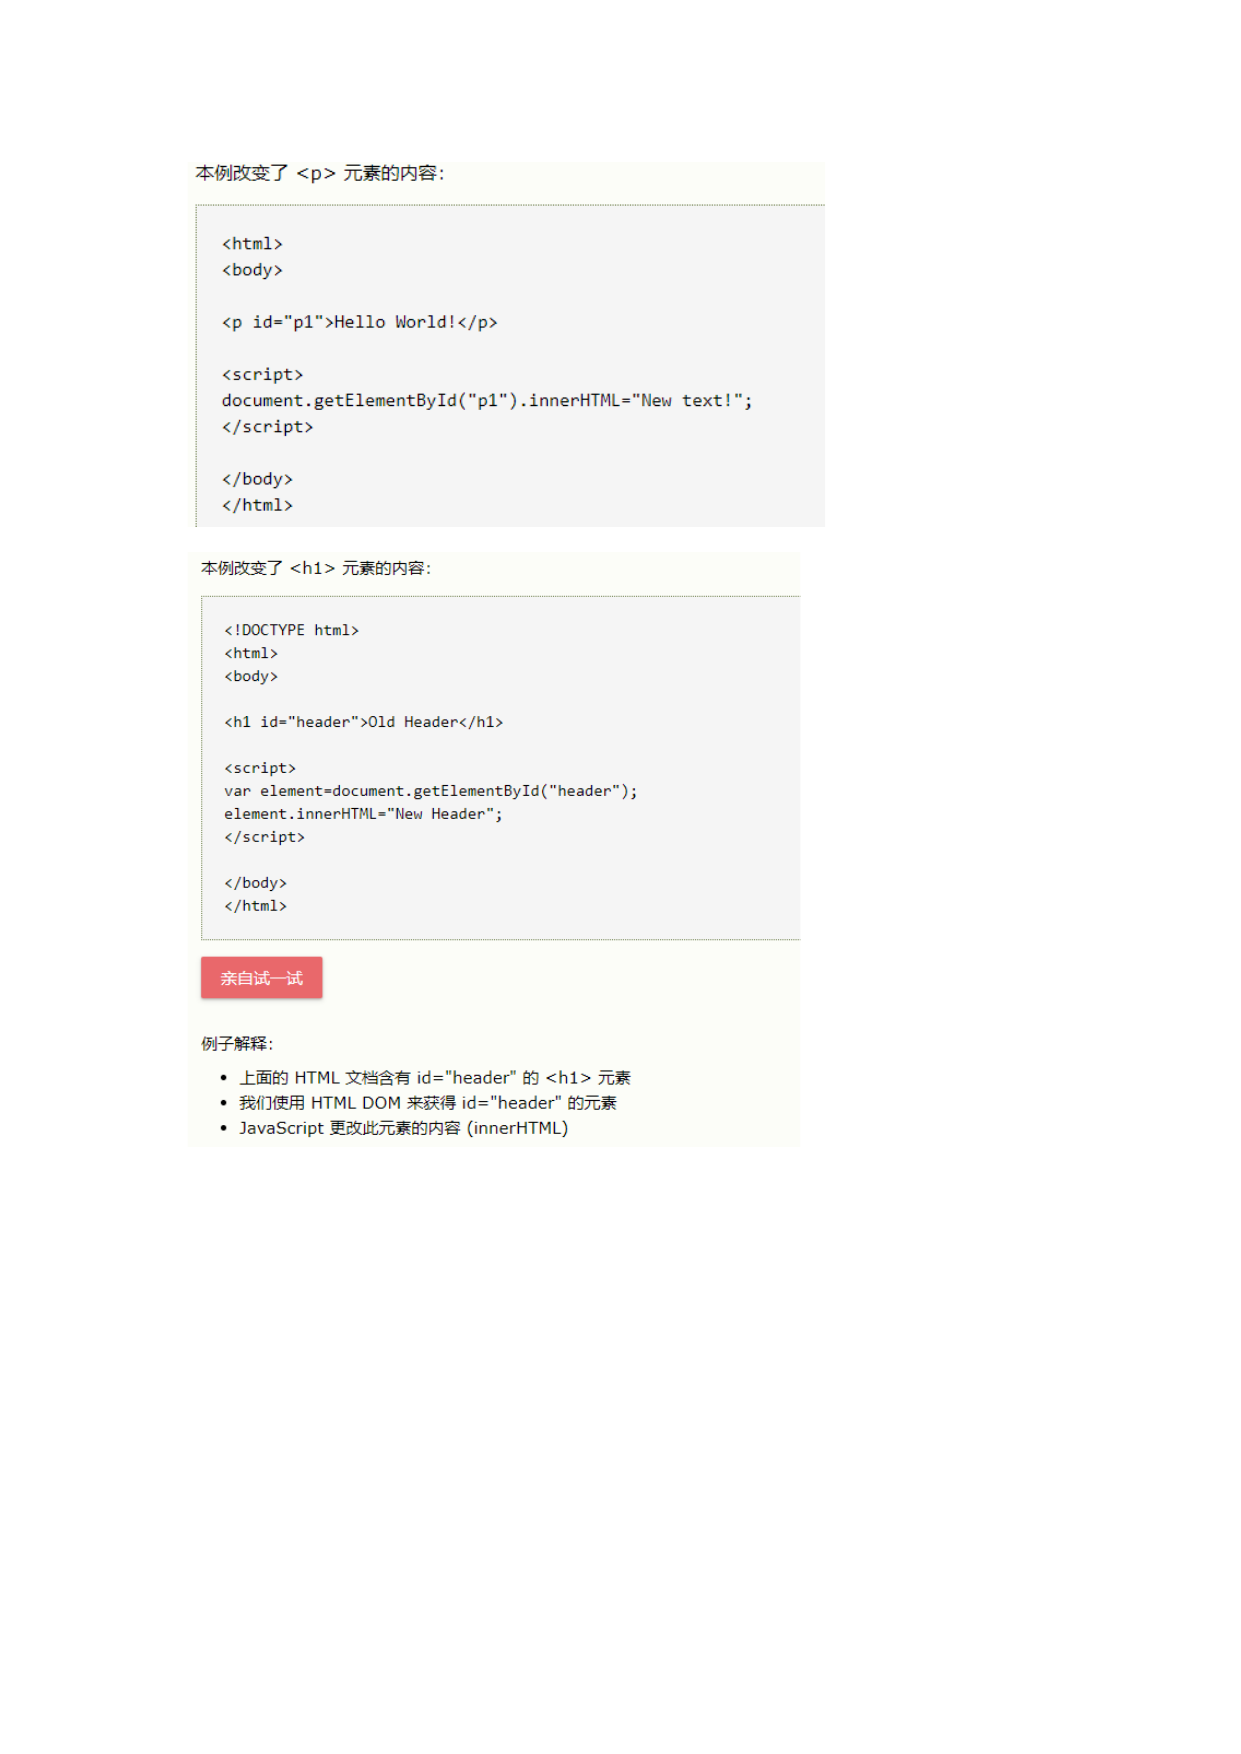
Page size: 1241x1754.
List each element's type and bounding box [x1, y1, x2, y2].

picture [187, 162, 826, 527]
picture [187, 552, 801, 1147]
